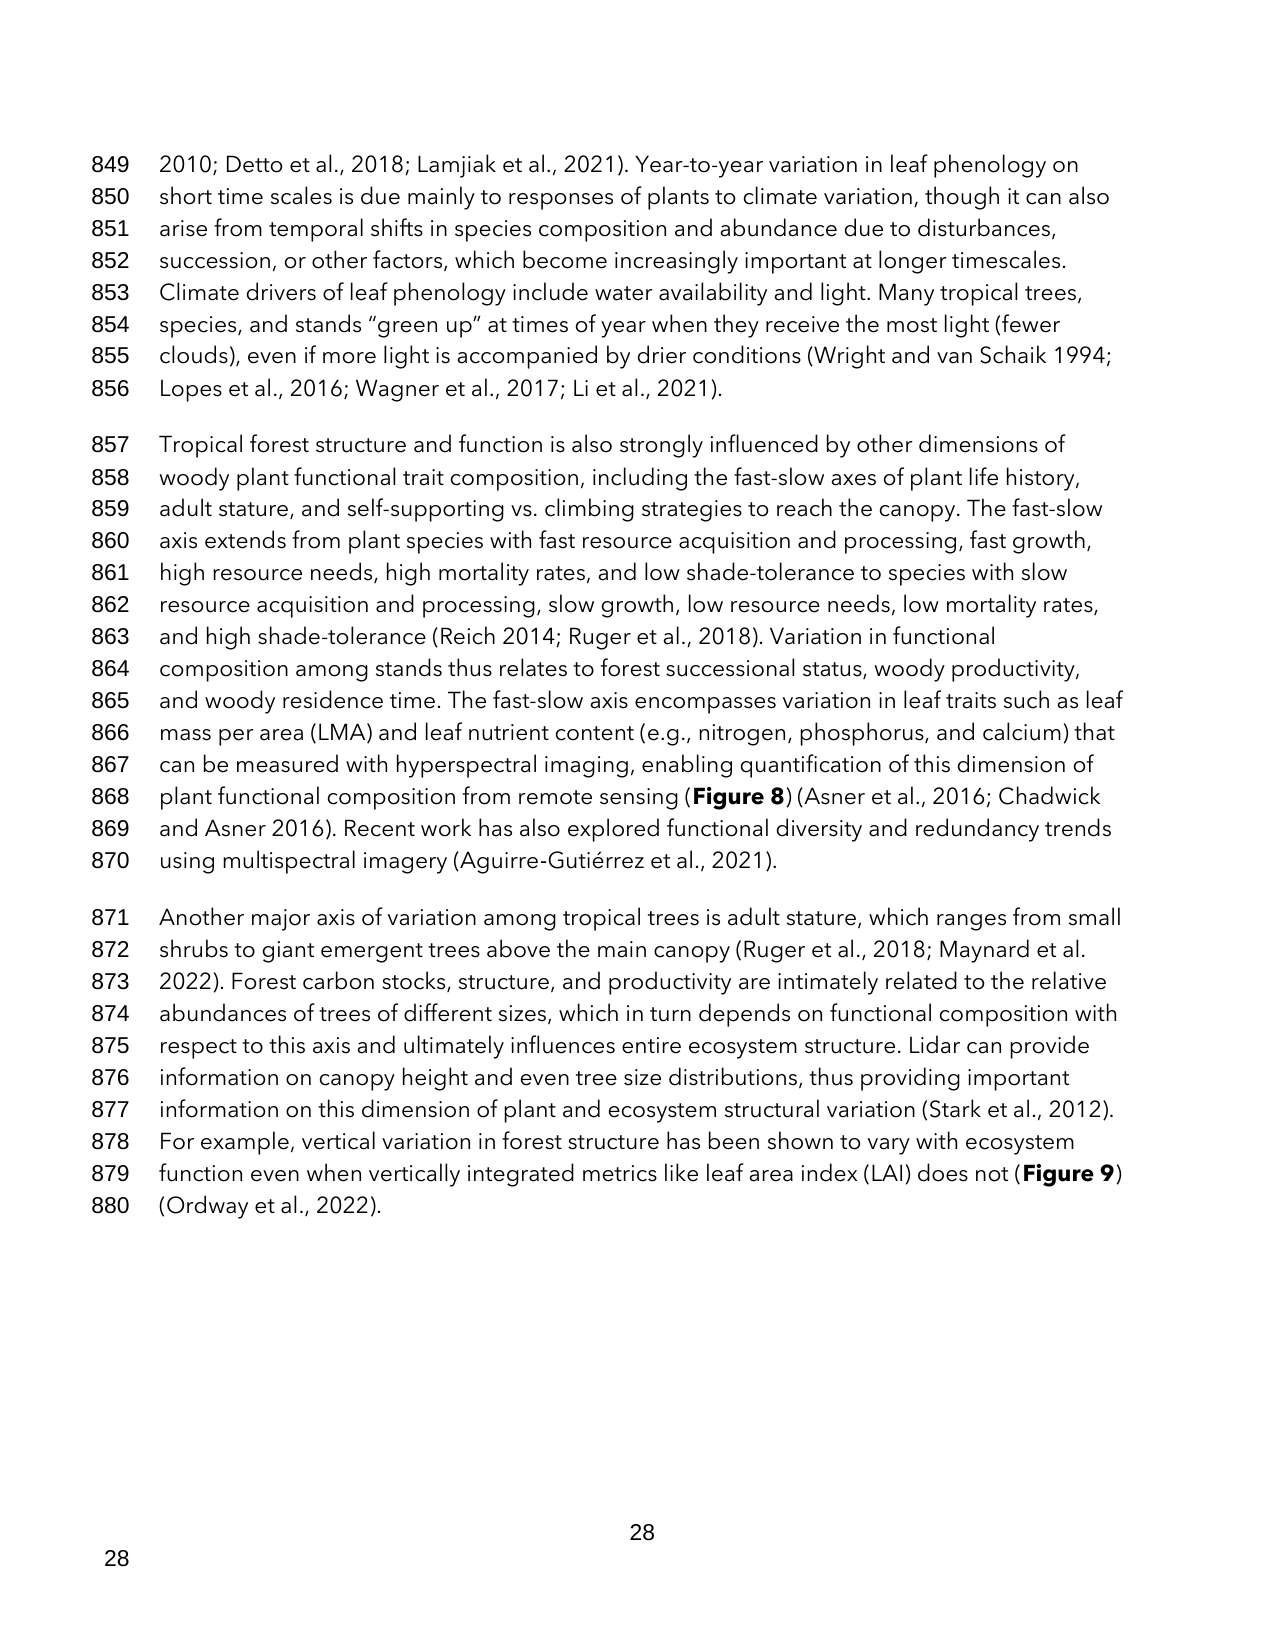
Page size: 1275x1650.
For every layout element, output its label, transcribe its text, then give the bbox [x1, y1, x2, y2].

text Tropical forest structure and function is also strongly influenced by other dimensions of woody plant functional trait composition, including the fast-slow axes of plant life history, adult stature, and self-supporting vs. climbing strategies to reach the canopy. The fast-slow axis extends from plant species with fast resource acquisition and processing, fast growth, high resource needs, high mortality rates, and low shade-tolerance to species with slow resource acquisition and processing, slow growth, low resource needs, low mortality rates, and high shade-tolerance (Reich 2014; Ruger et al., 2018). Variation in functional composition among stands thus relates to forest successional status, woody productivity, and woody residence time. The fast-slow axis encompasses variation in leaf traits such as leaf mass per area (LMA) and leaf nutrient content (e.g., nitrogen, phosphorus, and calcium) that can be measured with hyperspectral imaging, enabling quantification of this dimension of plant functional composition from remote sensing (Figure 8) (Asner et al., 2016; Chadwick and Asner 2016). Recent work has also explored functional diversity and redundancy trends using multispectral imagery (Aguirre‐Gutiérrez et al., 2021). [159, 431, 1125, 874]
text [159, 150, 1125, 402]
text Another major axis of variation among tropical trees is adult stature, which ranges from small shrubs to giant emergent trees above the main canopy (Ruger et al., 2018; Maynard et al. 2022). Forest carbon stocks, structure, and productivity are intimately related to the relative abundances of trees of different sizes, which in turn depends on functional composition with respect to this axis and ultimately influences entire ecosystem structure. Lidar can provide information on canopy height and even tree size distributions, thus providing important information on this dimension of plant and ecosystem structural variation (Stark et al., 2012). For example, vertical variation in forest structure has been shown to vary with ecosystem function even when vertically integrated metrics like leaf area index (LAI) does not (Figure 9) (Ordway et al., 2022). [159, 903, 1125, 1219]
